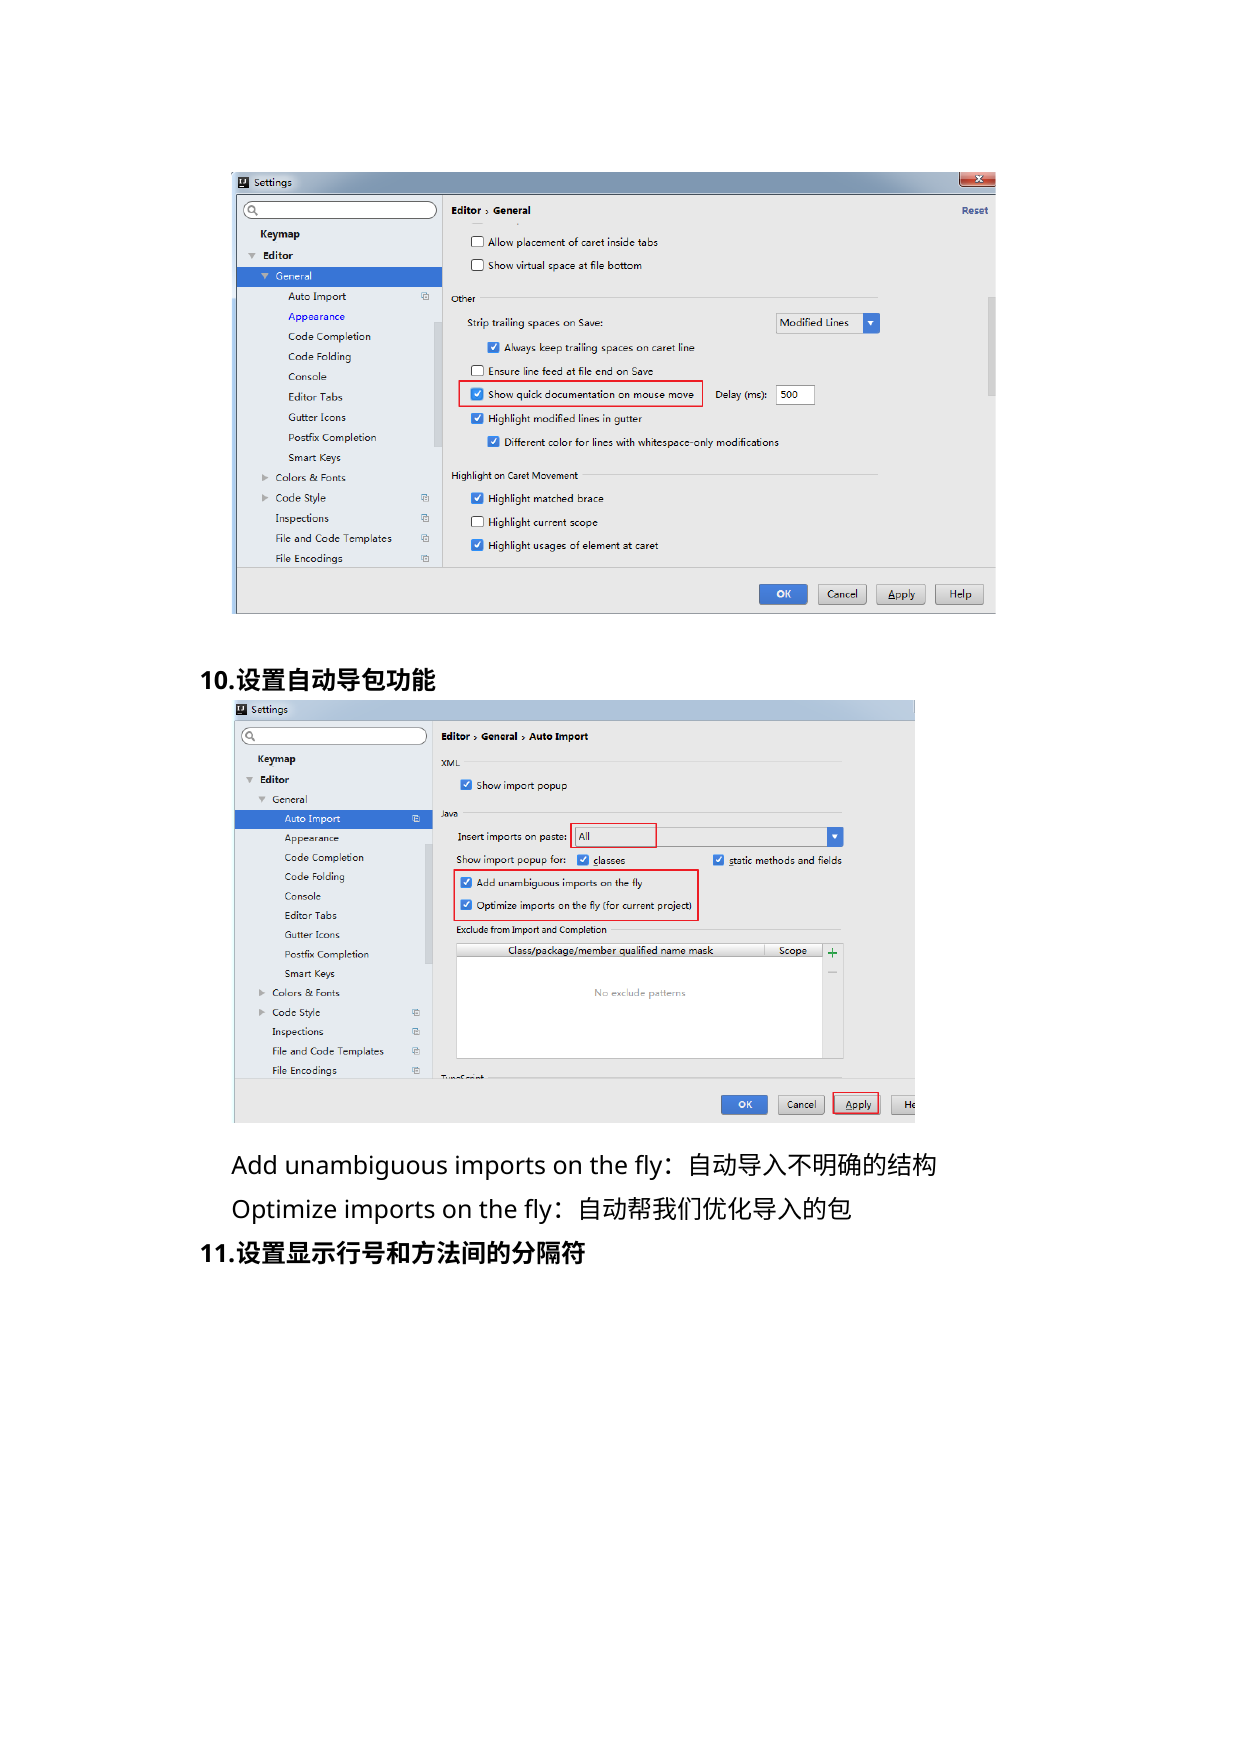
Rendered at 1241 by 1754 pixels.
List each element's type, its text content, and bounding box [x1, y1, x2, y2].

list 设置显示行号和方法间的分隔符 [199, 1229, 1053, 1273]
picture [231, 700, 915, 1123]
picture [231, 172, 996, 614]
list 设置自动导包功能 [199, 657, 1053, 701]
text Optimize imports on the fly：自动帮我们优化导入的包 [187, 1185, 1053, 1229]
text Add unambiguous imports on the fly：自动导入不明确的结构 [187, 1141, 1053, 1185]
